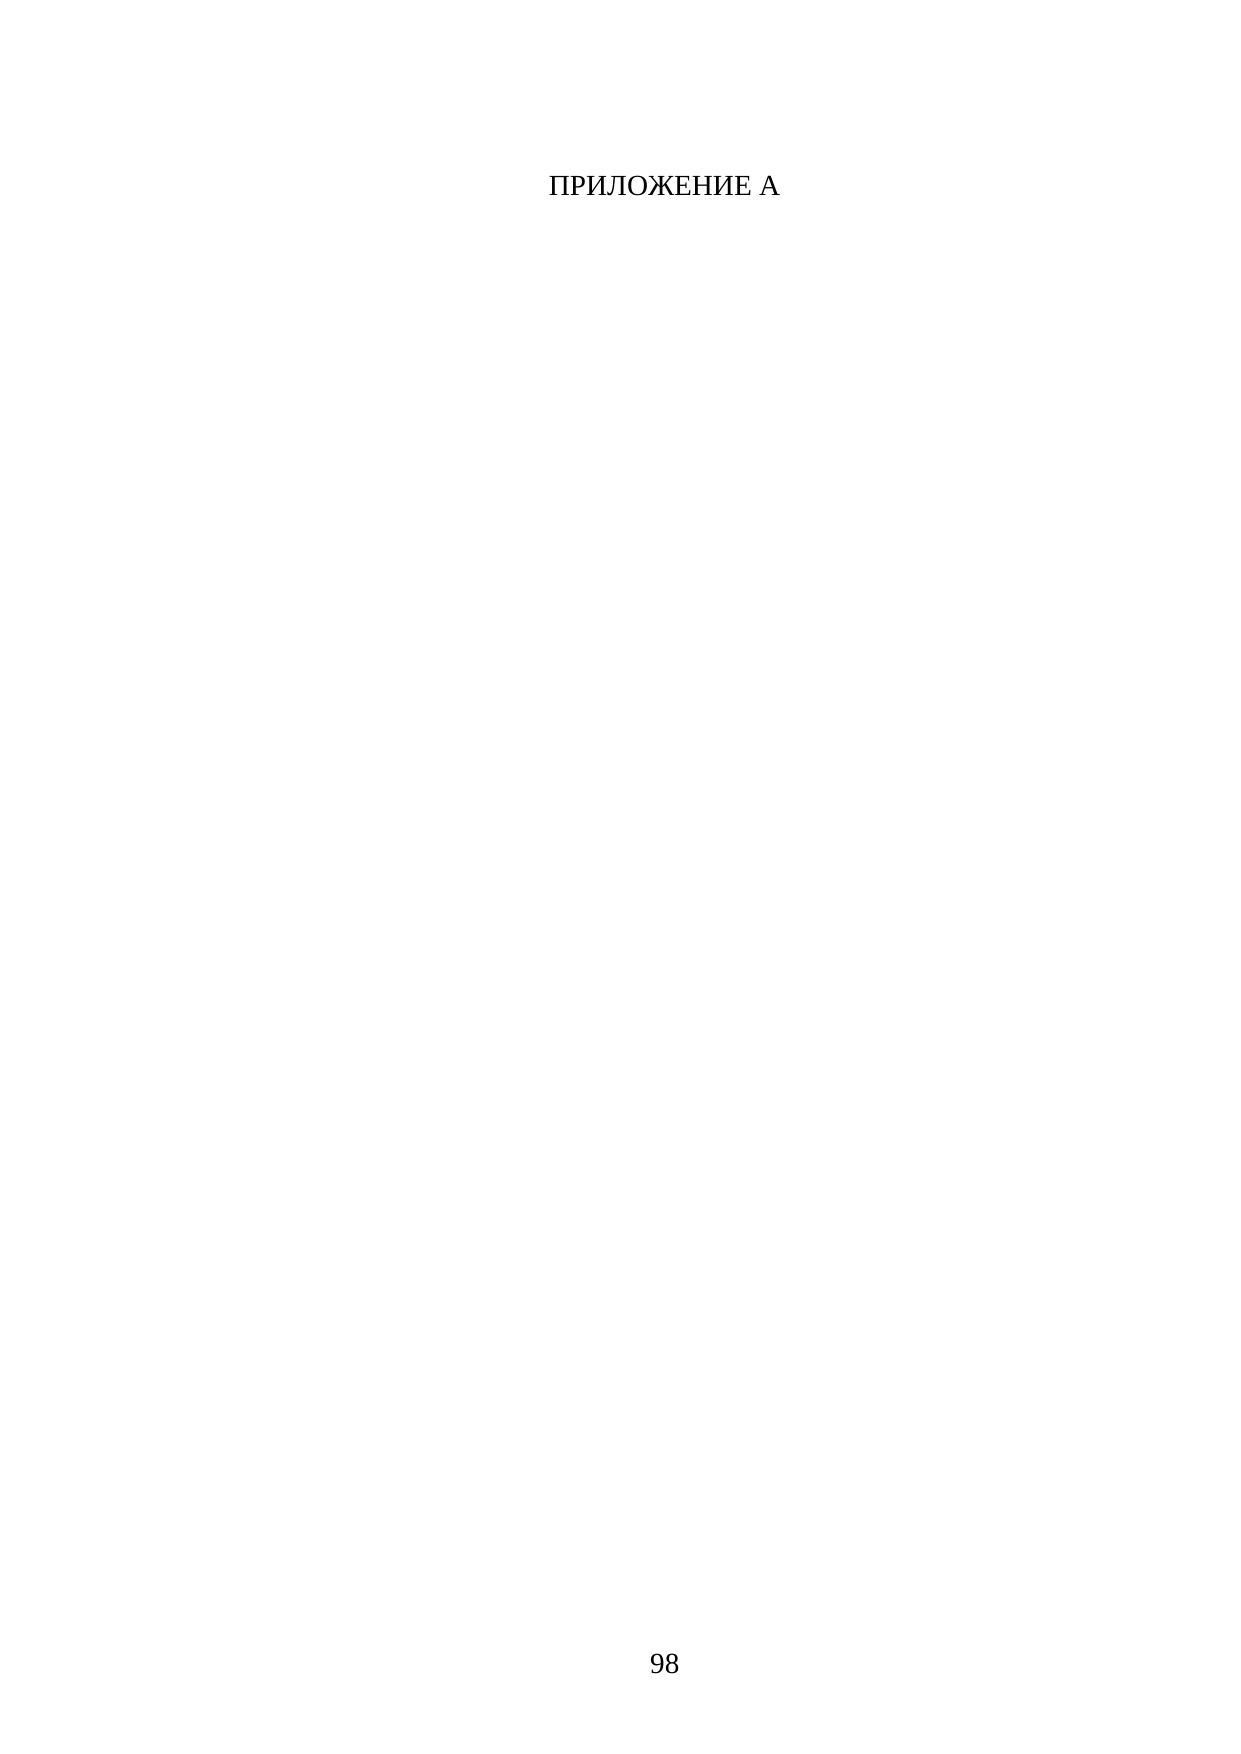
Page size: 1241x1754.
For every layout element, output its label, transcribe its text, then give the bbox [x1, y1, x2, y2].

subtitle ПРИЛОЖЕНИЕ А [177, 168, 1152, 202]
